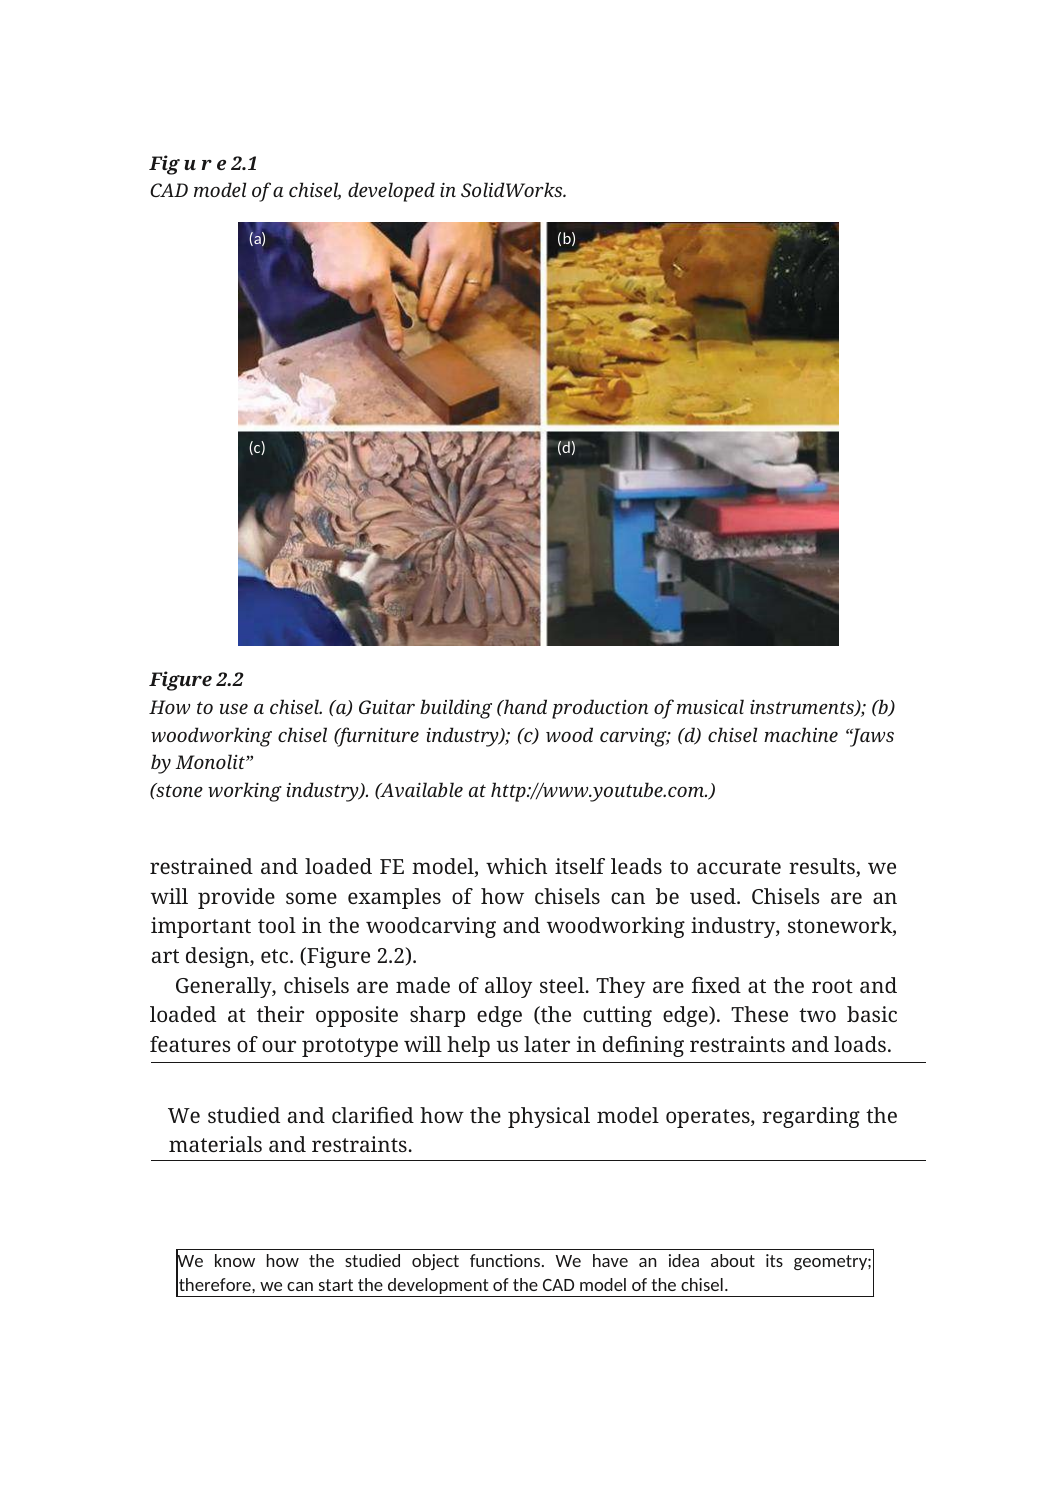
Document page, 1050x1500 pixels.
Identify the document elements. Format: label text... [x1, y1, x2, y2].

picture [238, 222, 839, 646]
subtitle Figure 2.2 [149, 667, 900, 692]
text (stone working industry). (Available at http://www.youtube.com.) [149, 777, 898, 802]
subtitle Fig u r e 2.1 [149, 150, 900, 176]
text We know how the studied object functions. We have an idea about its geometry; therefore, we can start the development of the CAD model of the chisel. [178, 1250, 873, 1296]
text How to use a chisel. (a) Guitar building (hand production of musical instruments); (b) woodworking chisel (furniture industry); (c) wood carving; (d) chisel machine “Jaws by Monolit” [149, 694, 898, 775]
text restrained and loaded FE model, which itself leads to accurate results, we will provide some examples of how chisels can be used. Chisels are an important tool in the woodcarving and woodworking industry, stonework, art design, etc. (Figure 2.2). [149, 852, 898, 969]
text Generally, chisels are made of alloy steel. They are fixed at the root and loaded at their opposite sharp edge (the cutting edge). These two basic features of our prototype will help us later in defining restraints and loads. [149, 971, 898, 1058]
text We studied and clarified how the physical model operates, regarding the materials and restraints. [168, 1101, 898, 1159]
text CAD model of a chisel, developed in SolidWorks. [149, 178, 898, 203]
